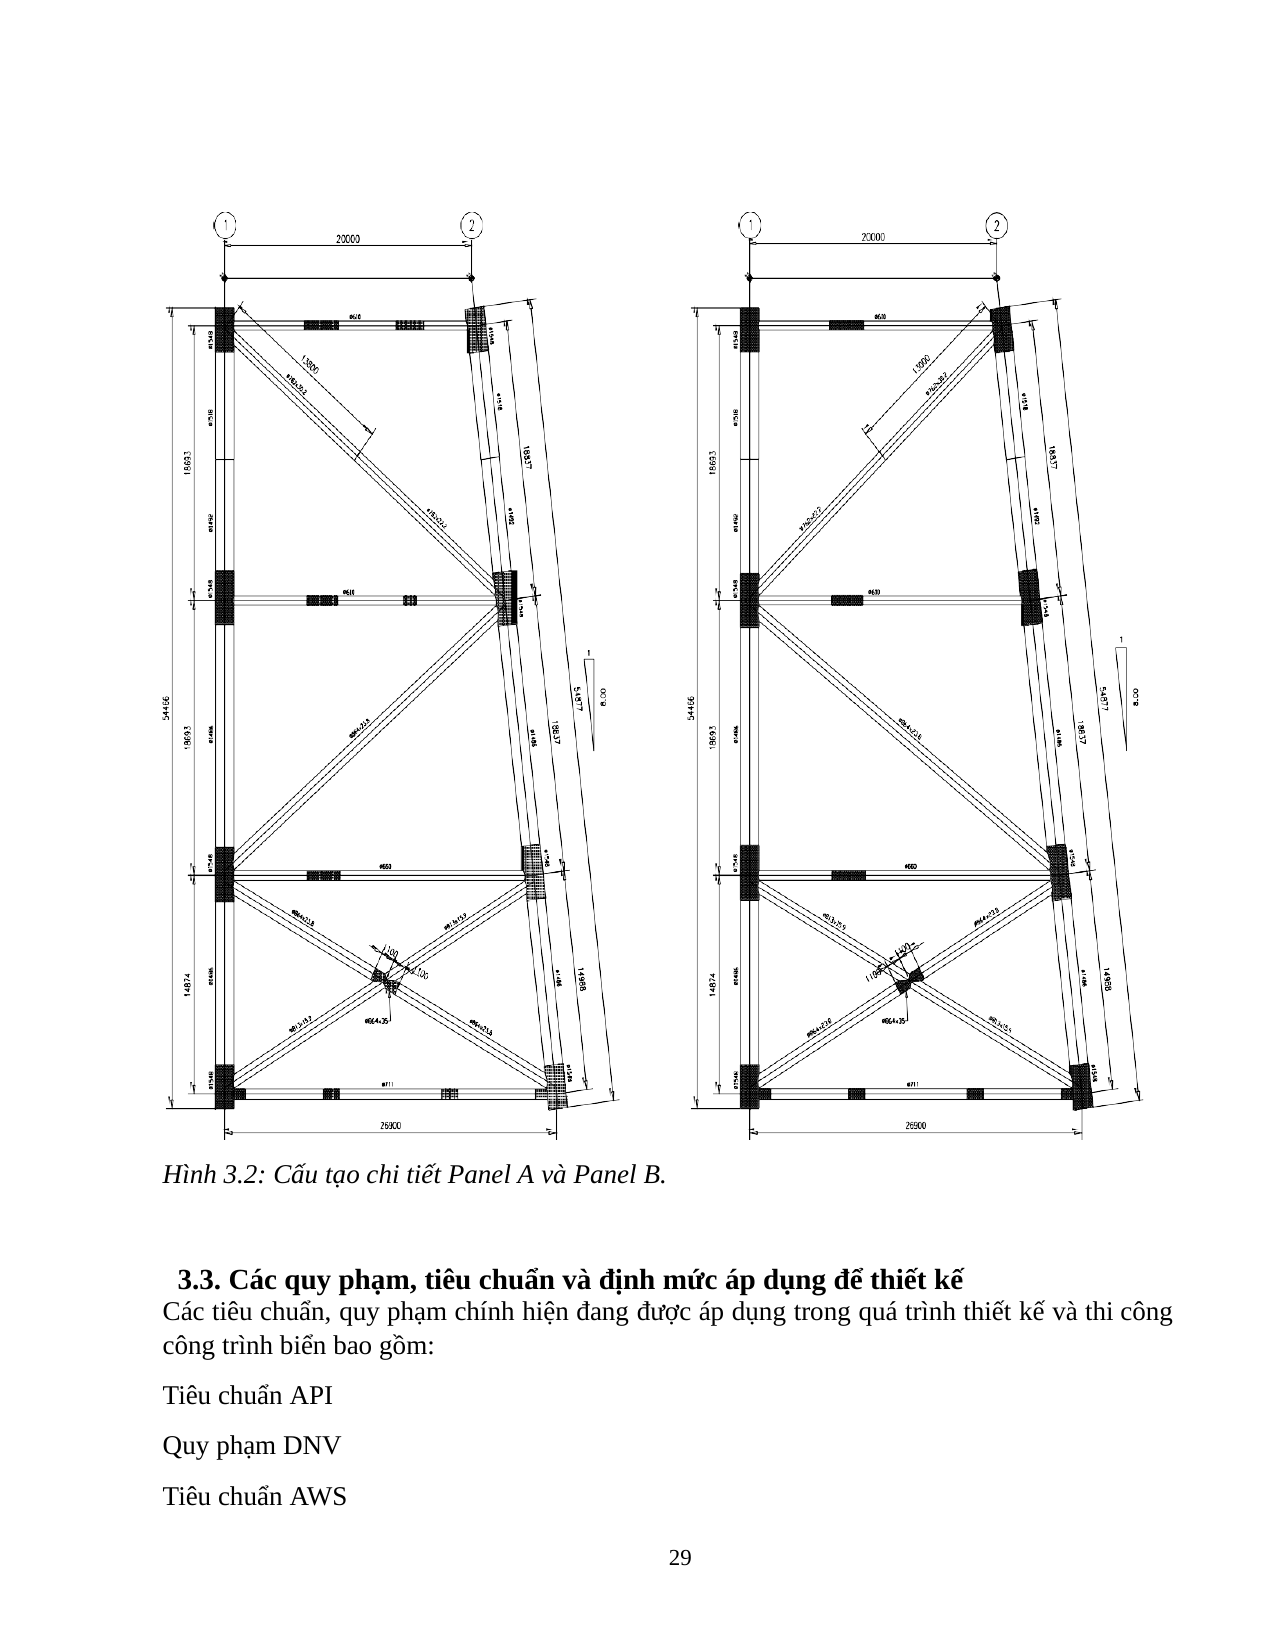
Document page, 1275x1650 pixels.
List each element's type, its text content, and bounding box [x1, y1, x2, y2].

subtitle 3.3. Các quy phạm, tiêu chuẩn và định mức áp dụng để thiết kế [177, 1262, 1198, 1296]
text Tiêu chuẩn AWS [162, 1480, 1198, 1511]
picture [162, 212, 620, 1140]
text Quy phạm DNV [162, 1429, 1198, 1461]
text Tiêu chuẩn API [162, 1379, 1198, 1410]
text Các tiêu chuẩn, quy phạm chính hiện đang được áp dụng trong quá trình thiết kế và thi công công trình biển bao gồm: [162, 1296, 1198, 1360]
text Hình 3.2: Cấu tạo chi tiết Panel A và Panel B. [162, 1159, 1198, 1190]
picture [687, 212, 1144, 1140]
